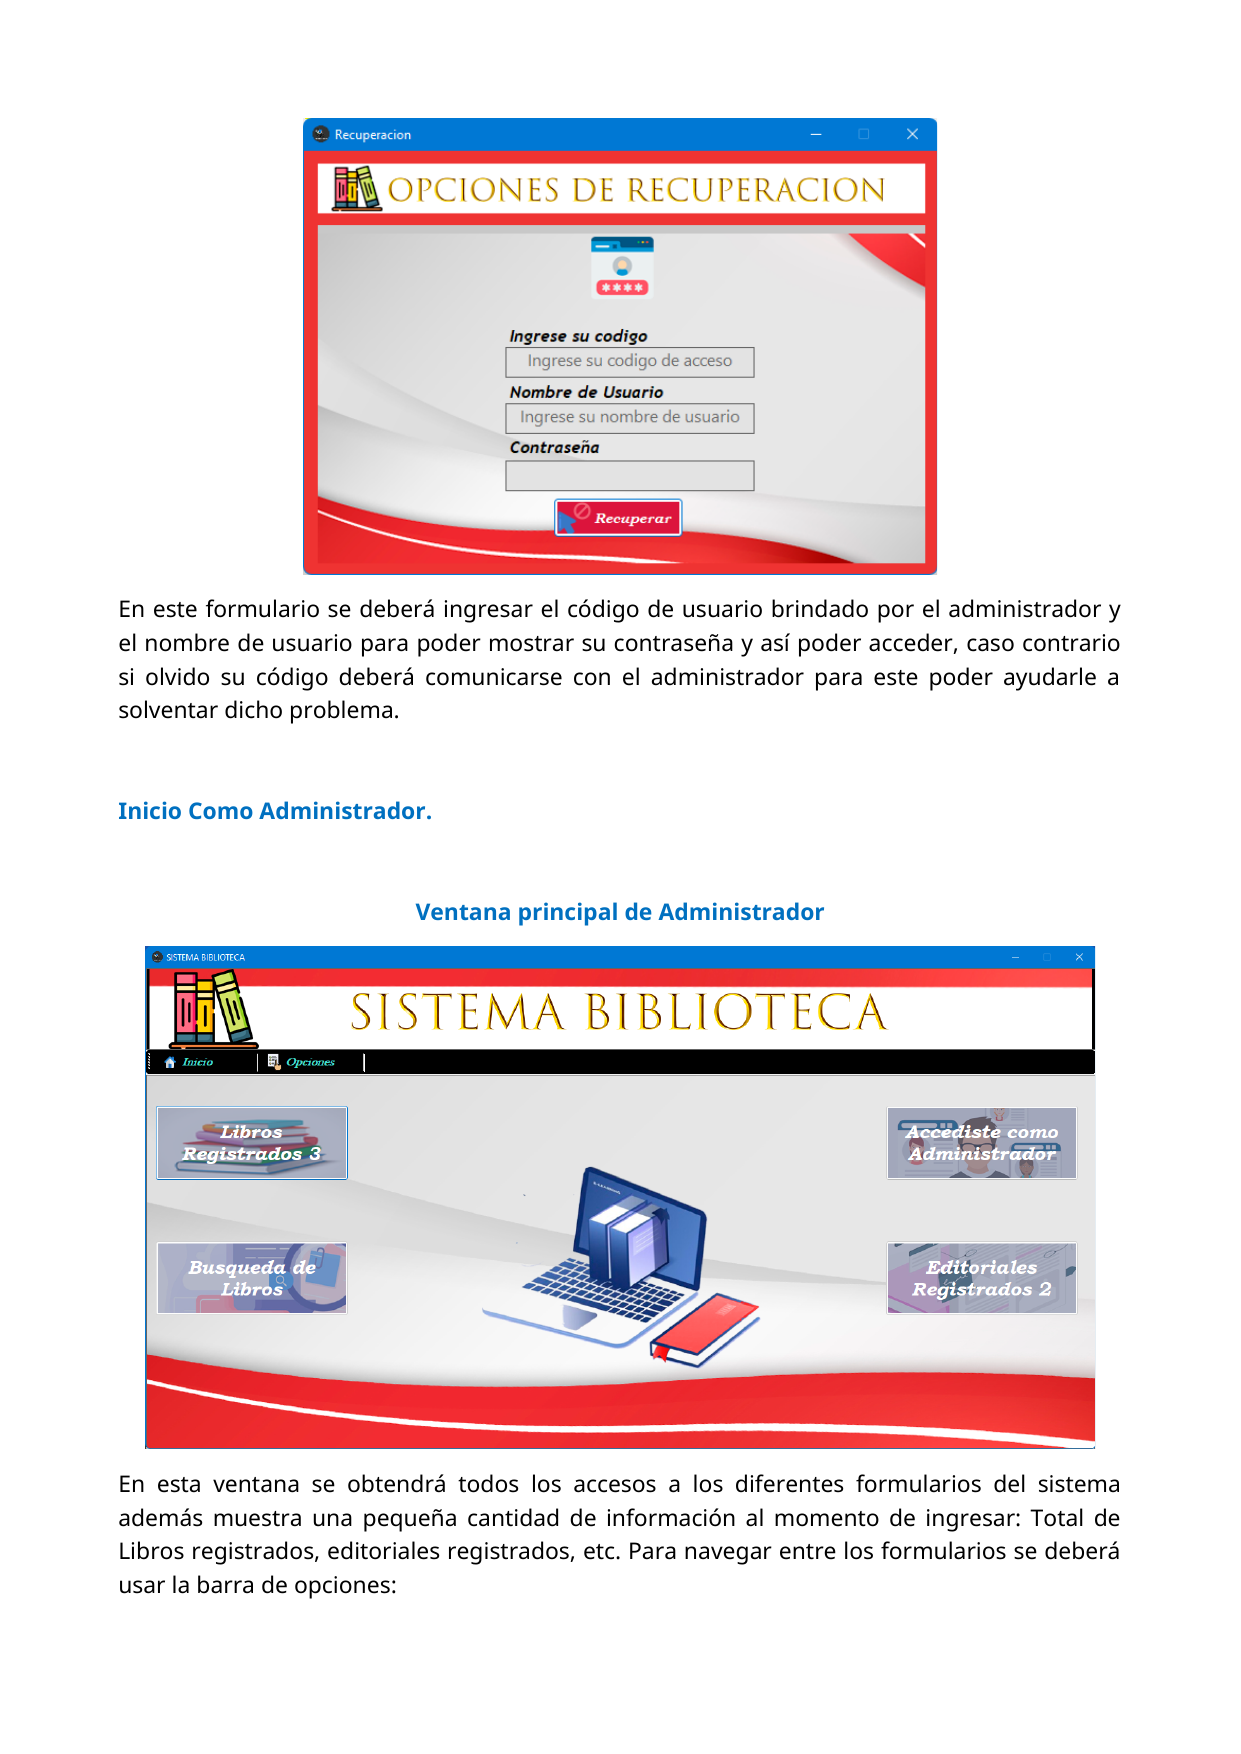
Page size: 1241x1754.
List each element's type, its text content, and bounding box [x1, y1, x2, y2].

text En esta ventana se obtendrá todos los accesos a los diferentes formularios del sistema además muestra una pequeña cantidad de información al momento de ingresar: Total de Libros registrados, editoriales registrados, etc. Para navegar entre los formularios se deberá usar la barra de opciones: [118, 1468, 1122, 1600]
text Inicio Como Administrador. [118, 795, 1122, 827]
text En este formulario se deberá ingresar el código de usuario brindado por el administrador y el nombre de usuario para poder mostrar su contraseña y así poder acceder, caso contrario si olvido su código deberá comunicarse con el administrador para este poder ayudarle a solventar dicho problema. [118, 593, 1122, 726]
picture [303, 118, 938, 575]
picture [145, 946, 1096, 1449]
text Ventana principal de Administrador [118, 896, 1122, 927]
